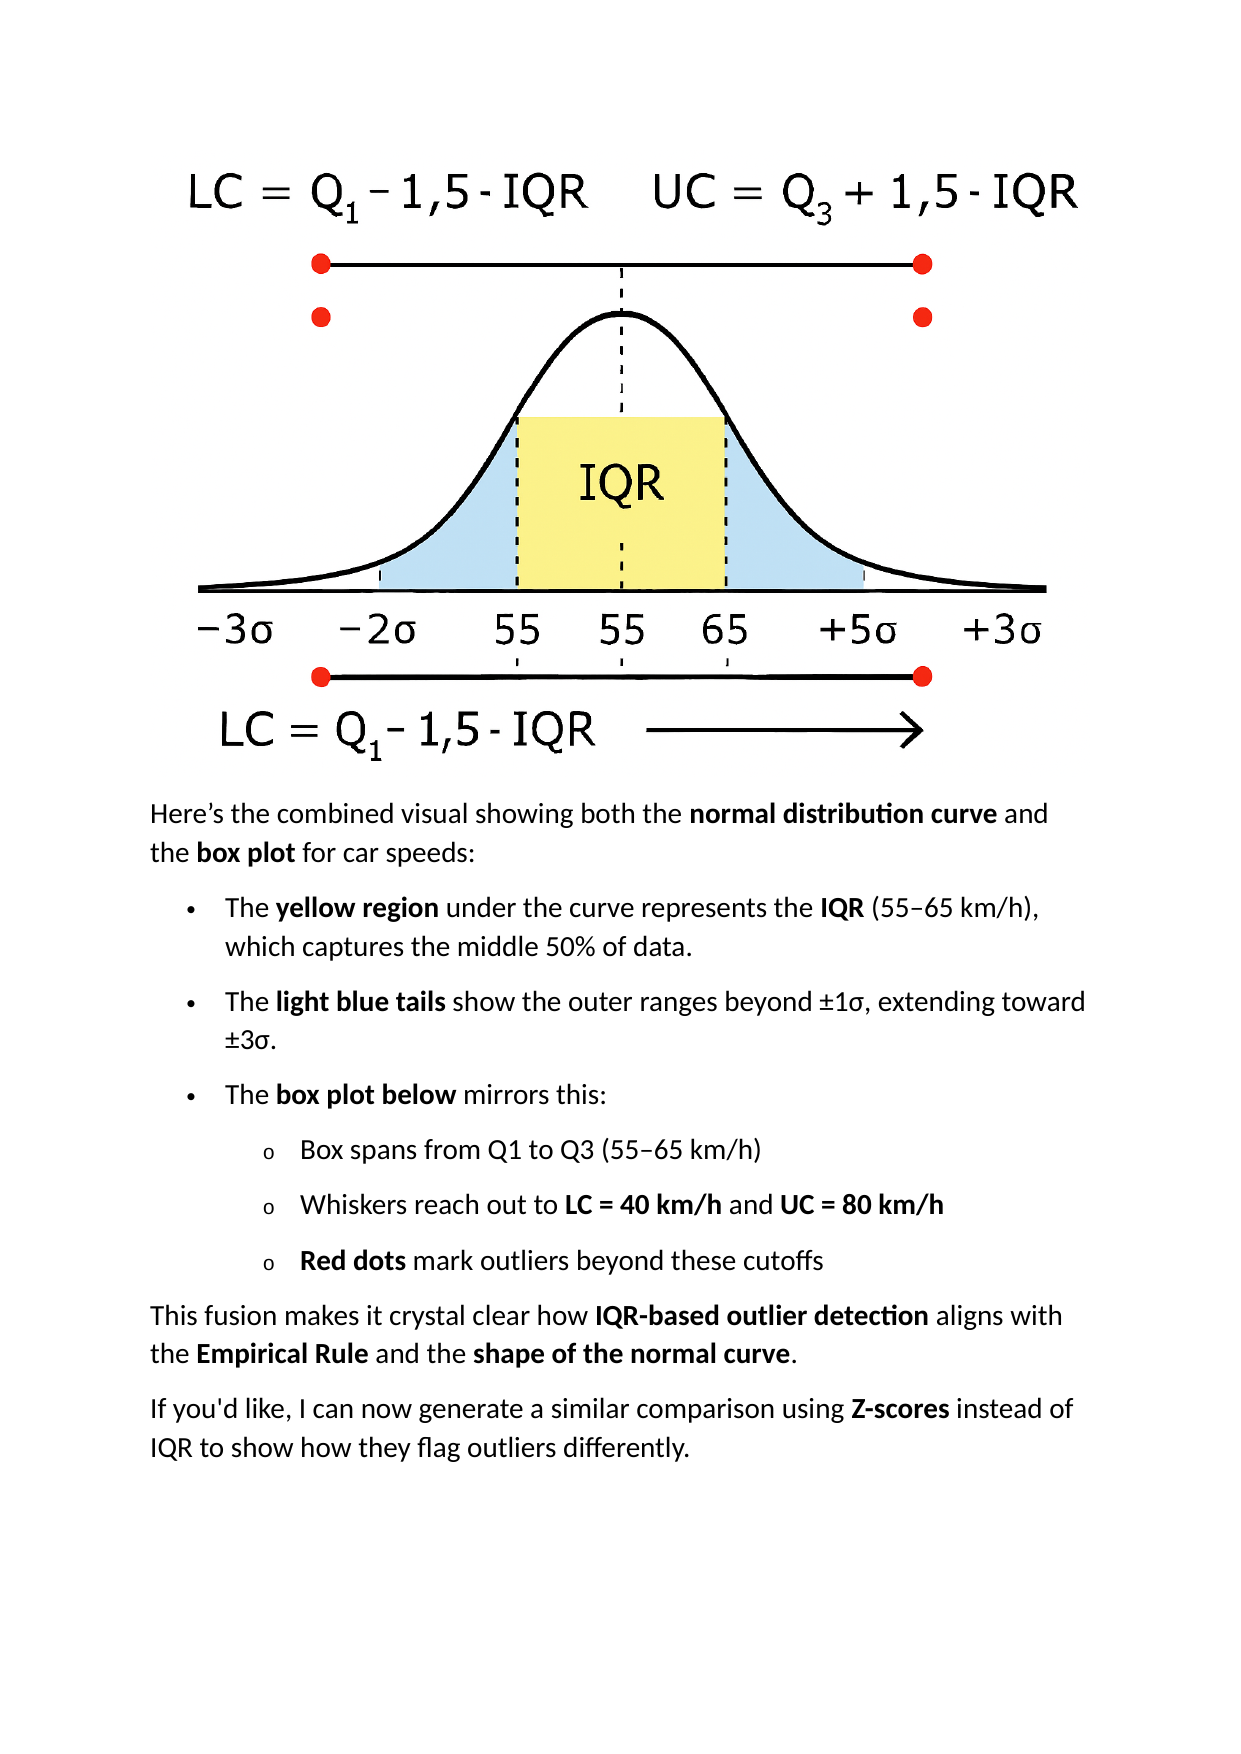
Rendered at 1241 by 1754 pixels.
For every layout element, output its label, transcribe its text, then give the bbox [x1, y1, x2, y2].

list Box spans from Q1 to Q3 (55–65 km/h) [262, 1131, 1090, 1167]
text This fusion makes it crystal clear how IQR-based outlier detection aligns with the Empirical Rule and the shape of the normal curve. [150, 1297, 1090, 1371]
list Whiskers reach out to LC = 40 km/h and UC = 80 km/h [262, 1186, 1090, 1222]
list The light blue tails show the outer ranges beyond ±1σ, extending toward ±3σ. [187, 983, 1090, 1057]
list Red dots mark outliers beyond these cutoffs [262, 1242, 1090, 1277]
list The yellow region under the curve represents the IQR (55–65 km/h), which captures the middle 50% of data. [187, 889, 1090, 963]
text Here’s the combined visual showing both the normal distribution curve and the box plot for car speeds: [150, 796, 1090, 870]
text If you'd like, I can now generate a similar comparison using Z-scores instead of IQR to show how they flag outliers differently. [150, 1390, 1090, 1464]
picture [150, 150, 1091, 777]
list The box plot below mirrors this: [187, 1076, 1090, 1112]
